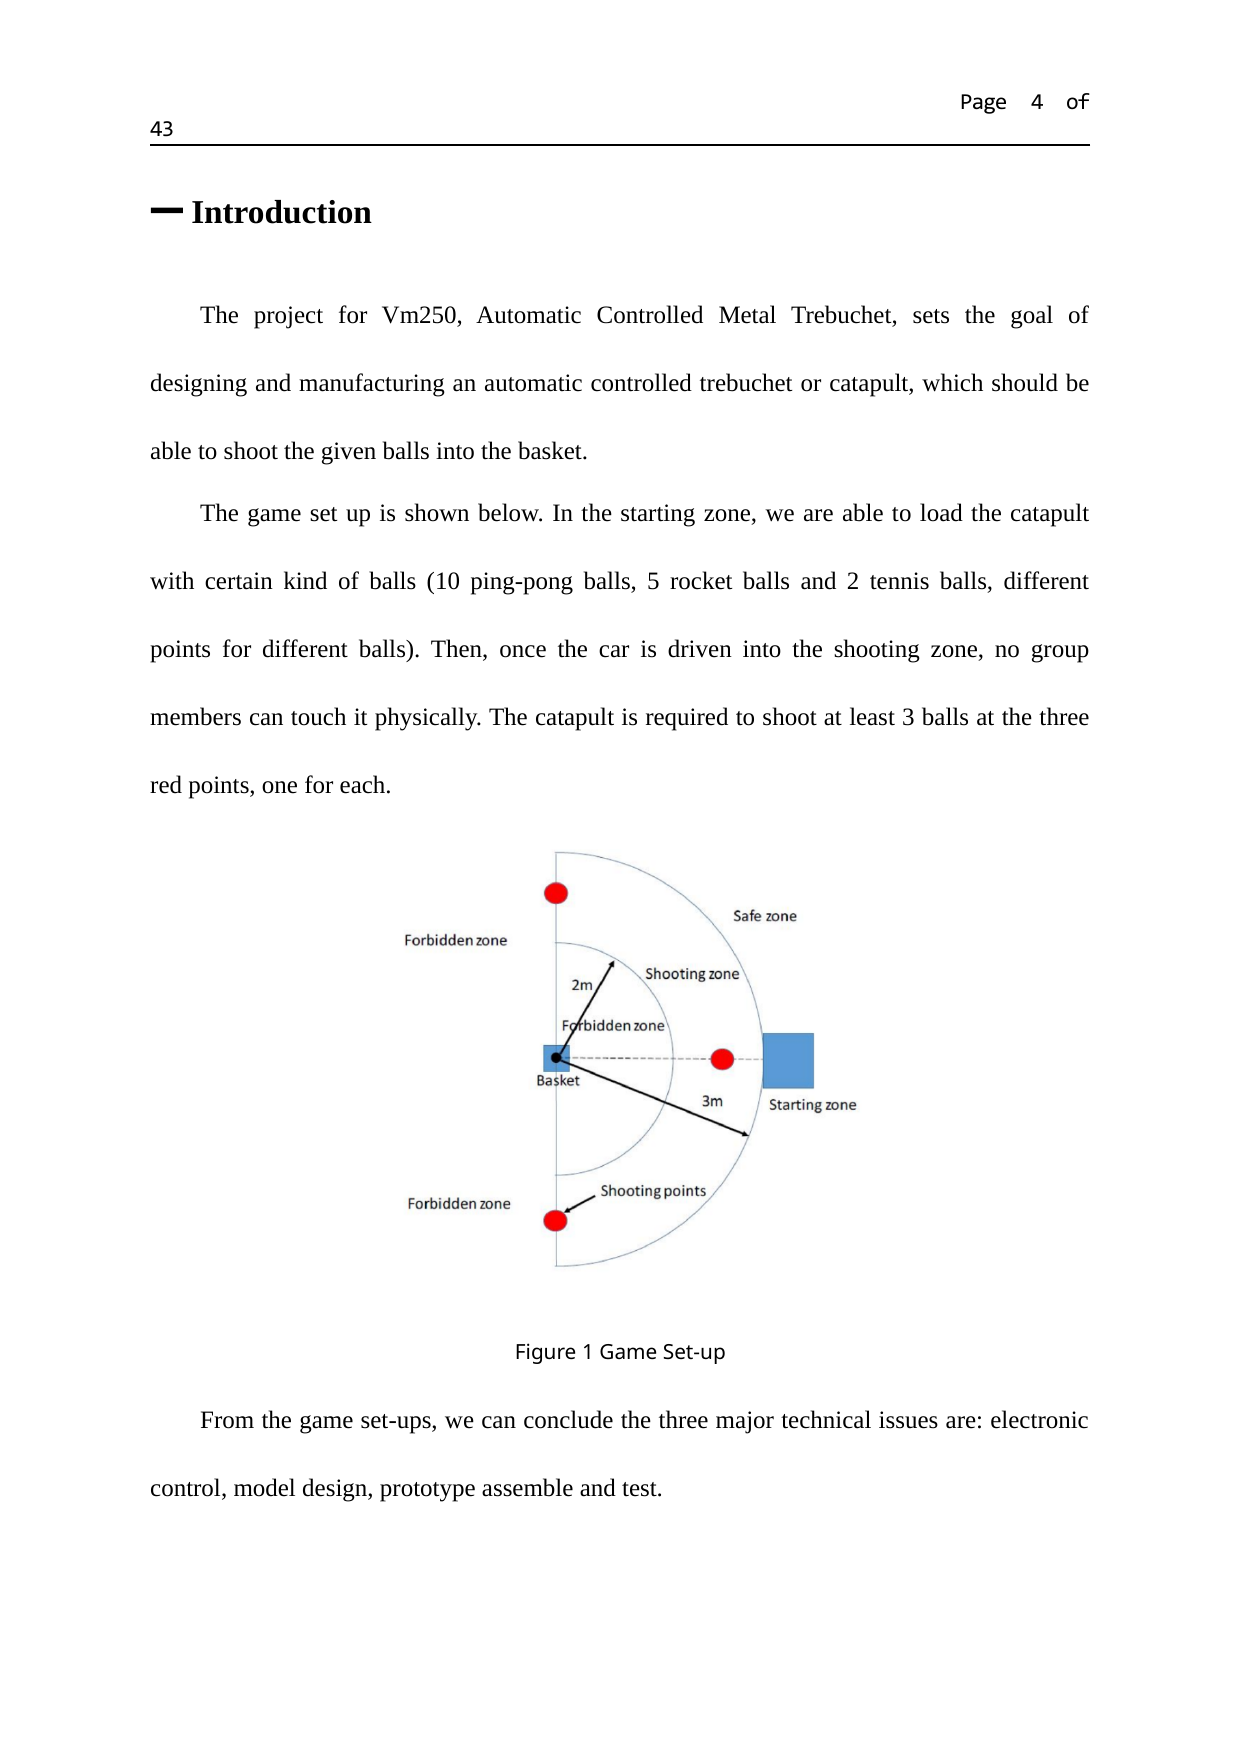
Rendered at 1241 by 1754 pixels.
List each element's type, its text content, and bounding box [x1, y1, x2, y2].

text Figure 1 Game Set-up [150, 1334, 1090, 1368]
text From the game set-ups, we can conclude the three major technical issues are: electronic control, model design, prototype assemble and test. [150, 1402, 1090, 1504]
text The game set up is shown below. In the starting zone, we are able to load the catapult with certain kind of balls (10 ping-pong balls, 5 rocket balls and 2 tennis balls, different points for different balls). Then, once the car is driven into the shooting zone, no group members can touch it physically. The catapult is required to shoot at least 3 balls at the three red points, one for each. [150, 496, 1090, 801]
subtitle Introduction [150, 176, 1090, 244]
text The project for Vm250, Automatic Controlled Metal Trebuchet, sets the goal of designing and manufacturing an automatic controlled trebuchet or catapult, which should be able to shoot the given balls into the basket. [150, 297, 1090, 467]
picture [360, 830, 880, 1276]
